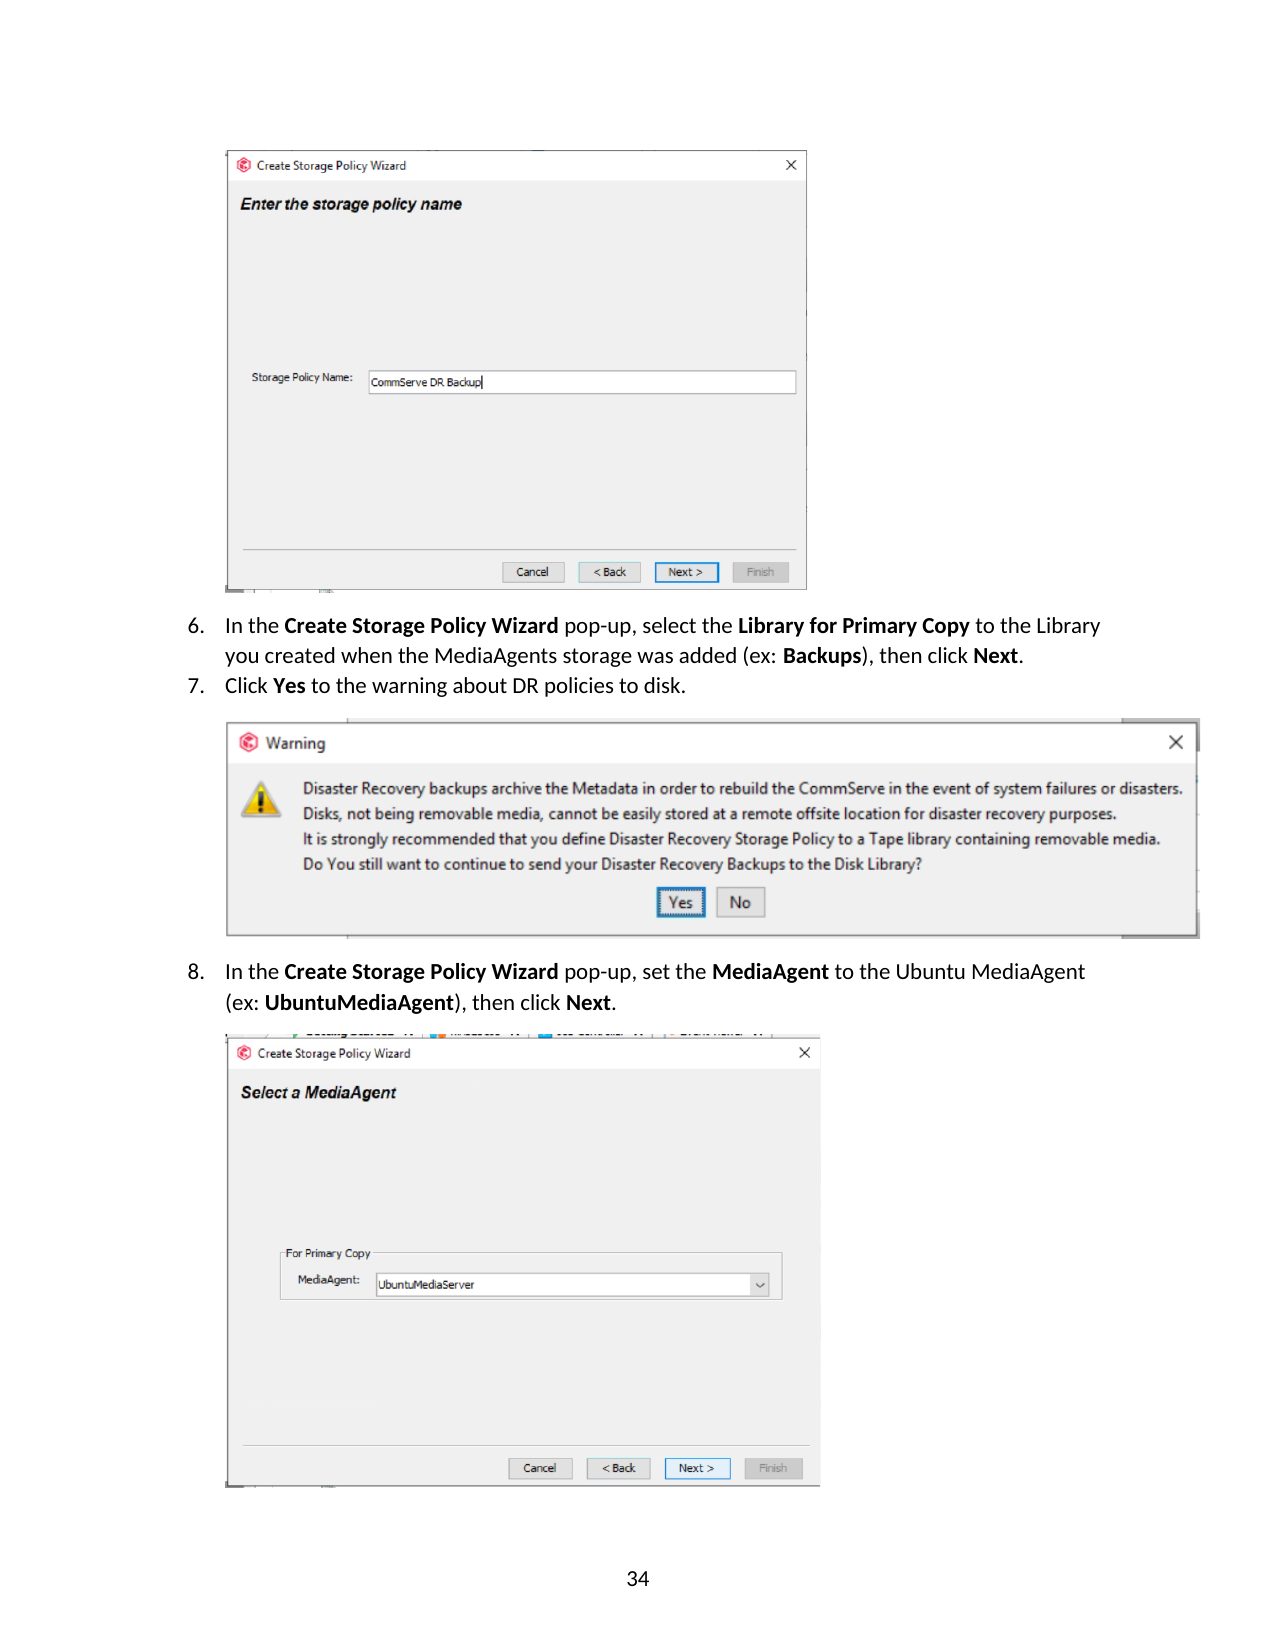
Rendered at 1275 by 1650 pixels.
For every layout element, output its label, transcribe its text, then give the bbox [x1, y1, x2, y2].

picture [225, 1034, 821, 1488]
list In the Create Storage Policy Wizard pop-up, select the Library for Primary Copy to the Library you created when the MediaAgents storage was added (ex: Backups), then click Next. [187, 611, 1125, 669]
list In the Create Storage Policy Wizard pop-up, set the MediaAgent to the Ubuntu MediaAgent (ex: UbuntuMediaAgent), then click Next. [187, 957, 1125, 1016]
picture [225, 718, 1200, 939]
picture [225, 150, 808, 593]
list Click Yes to the warning about DR policies to disk. [187, 671, 1125, 699]
